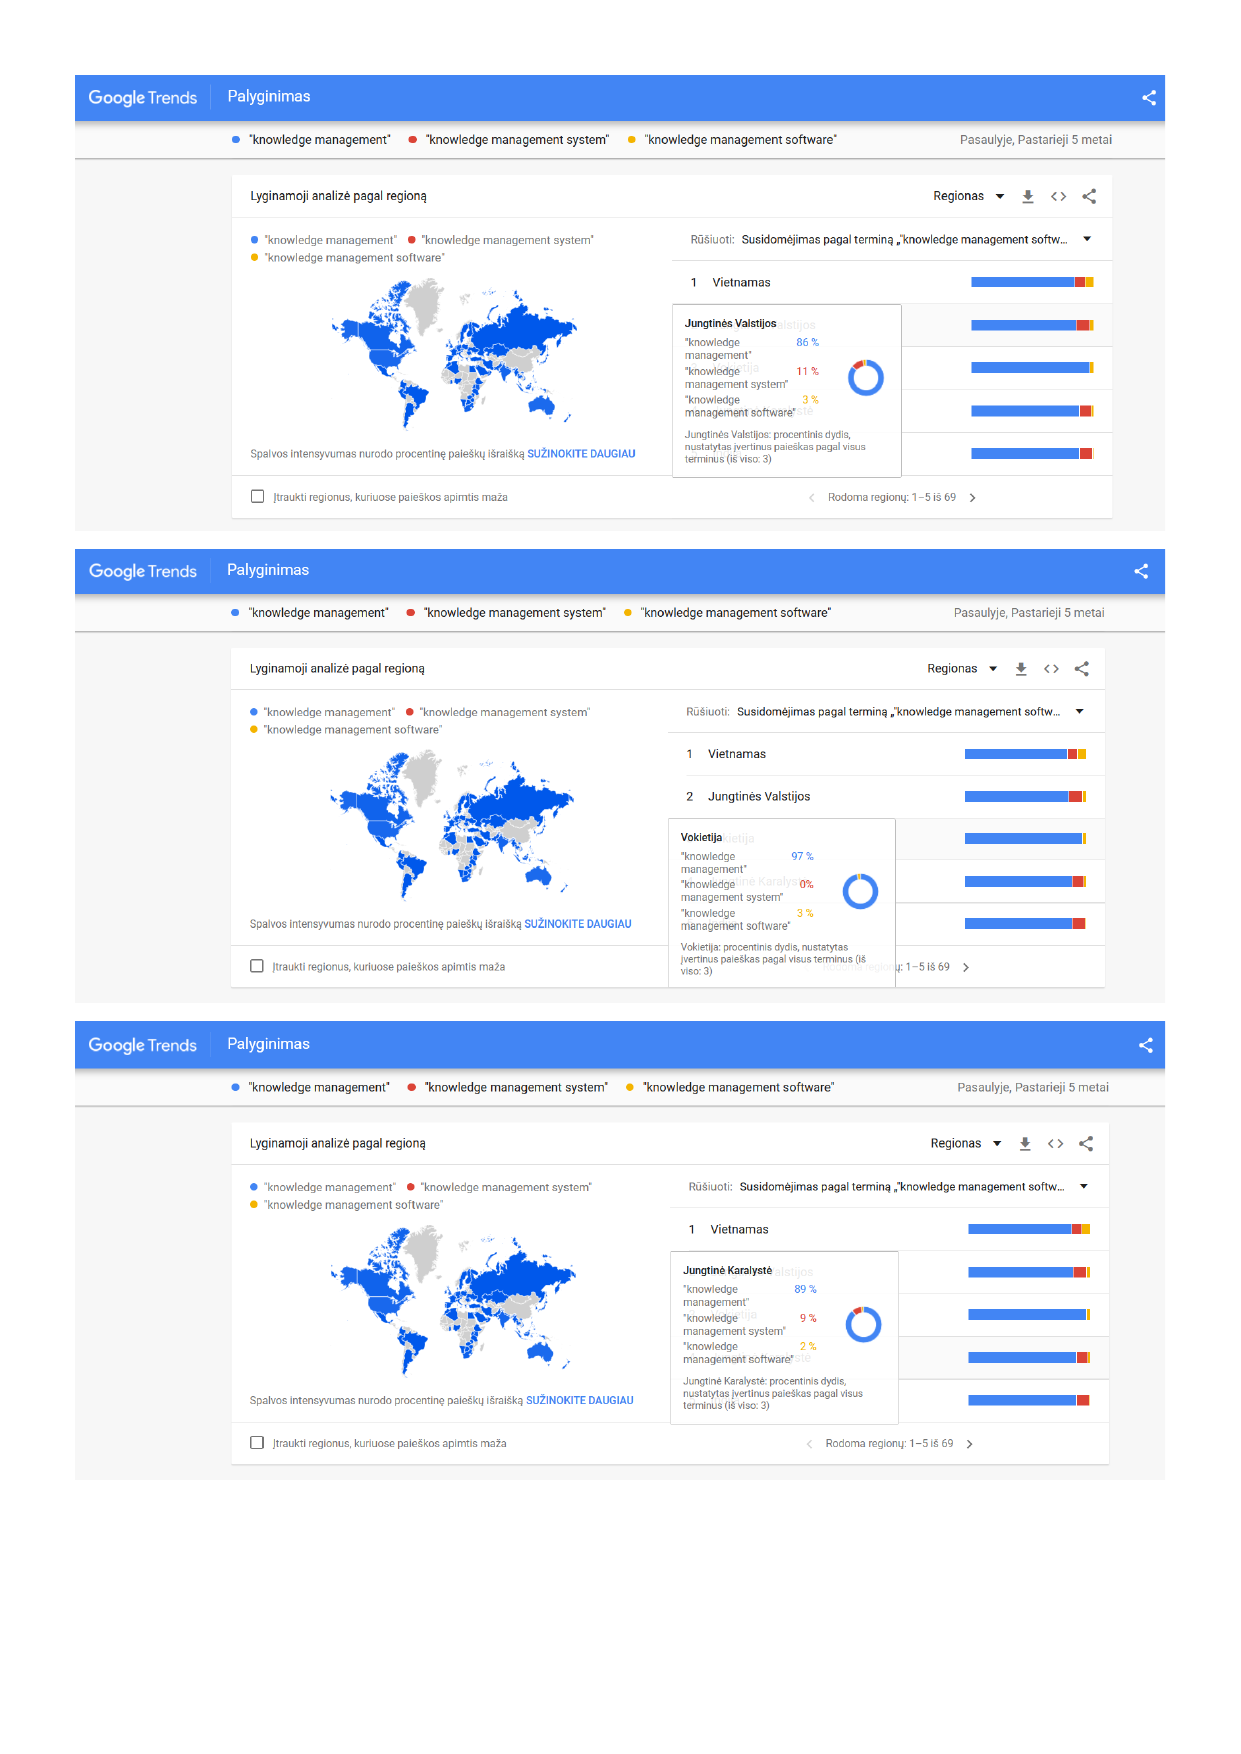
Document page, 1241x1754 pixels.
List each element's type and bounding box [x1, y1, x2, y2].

picture [75, 75, 1166, 531]
picture [75, 549, 1166, 1003]
picture [75, 1021, 1166, 1480]
